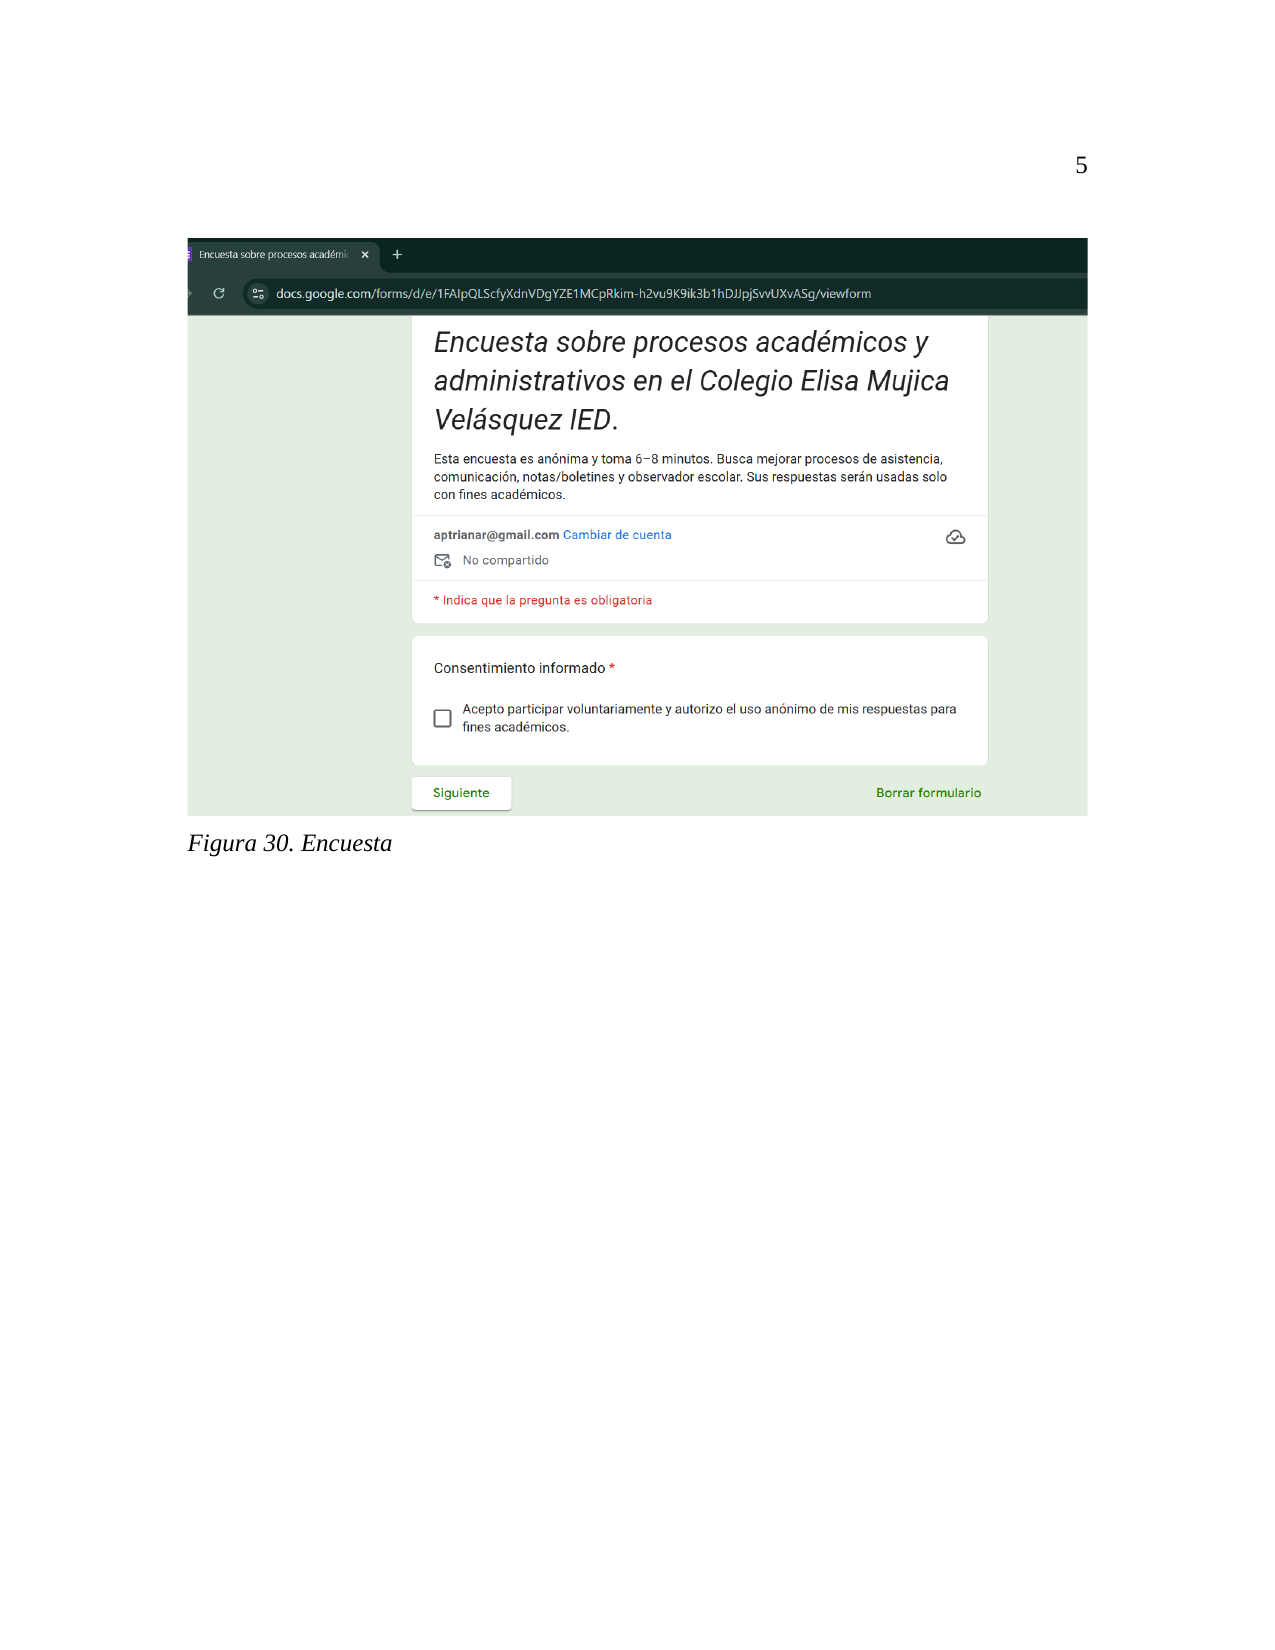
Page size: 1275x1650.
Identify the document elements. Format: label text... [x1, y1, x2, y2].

picture [187, 238, 1088, 816]
